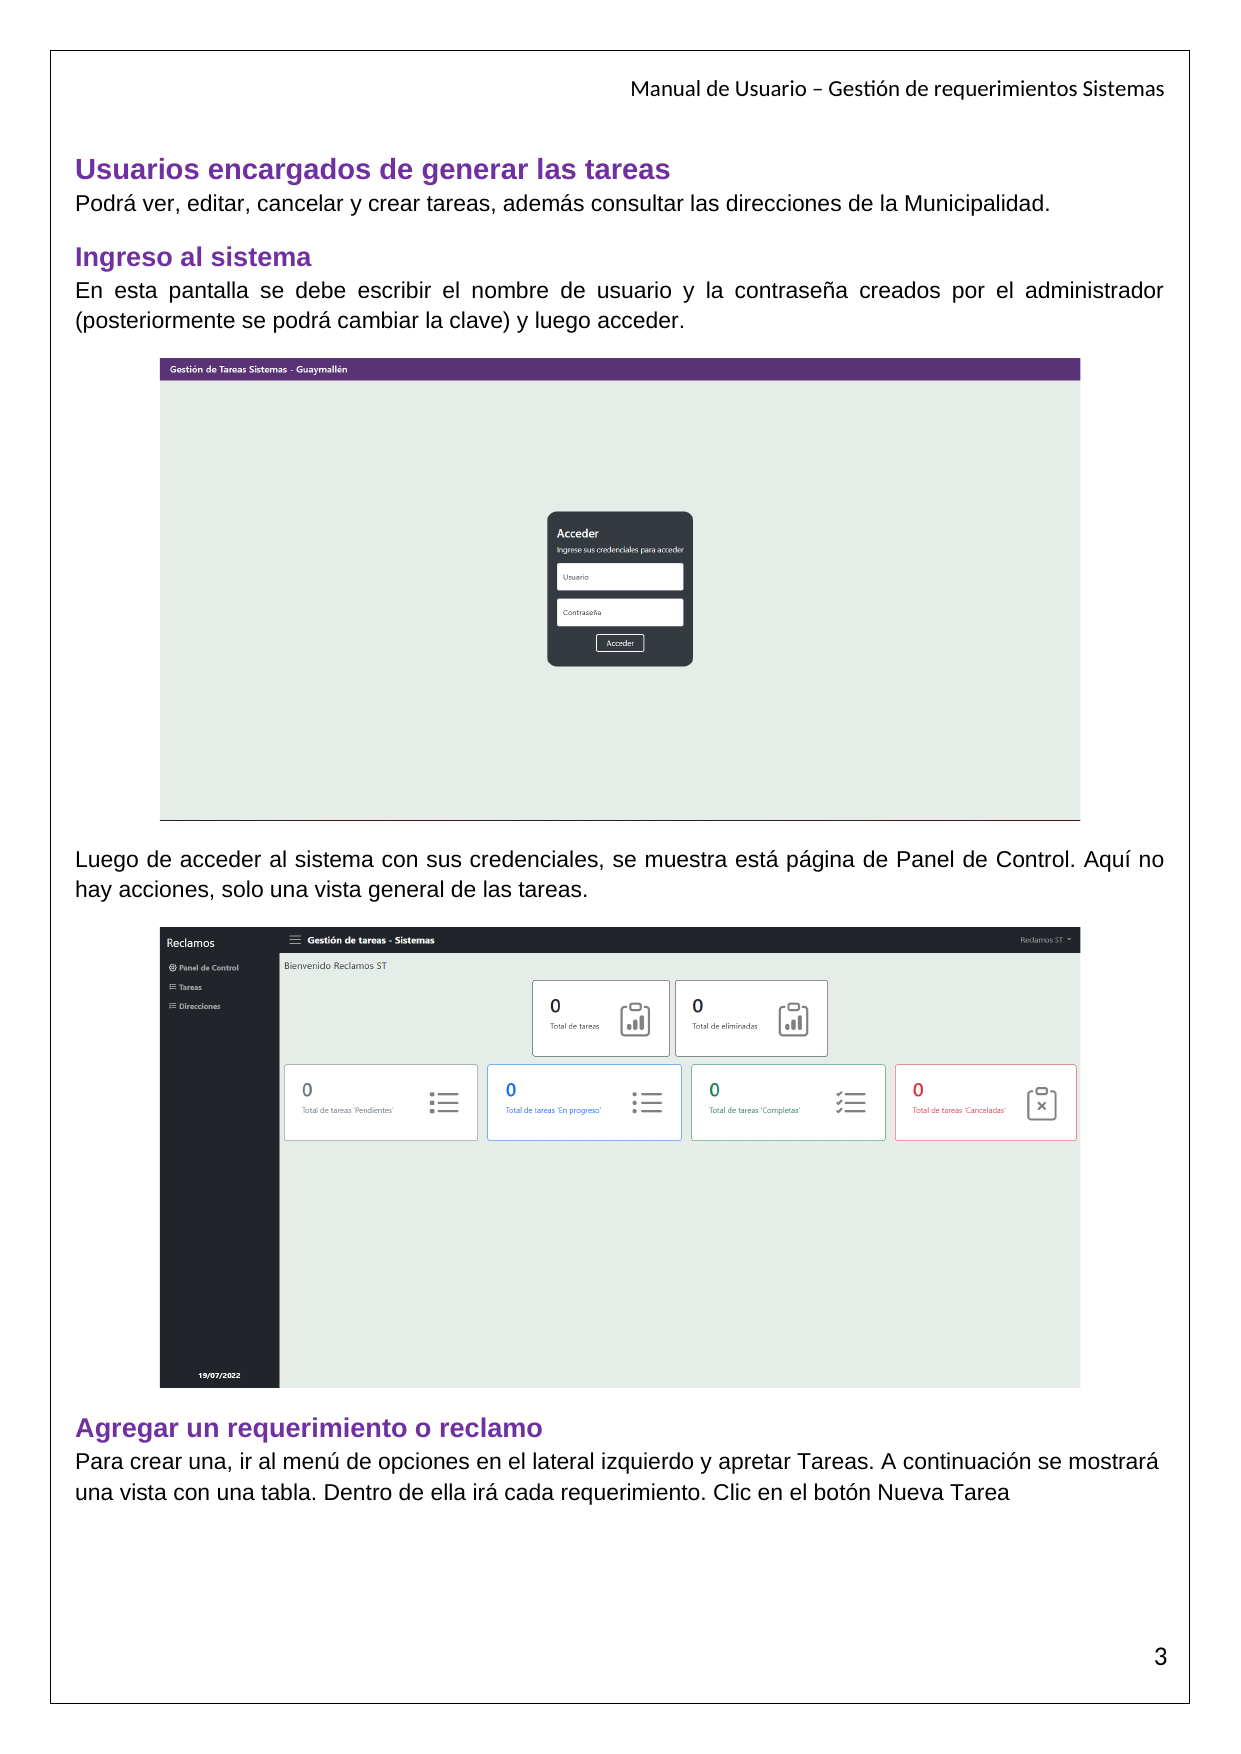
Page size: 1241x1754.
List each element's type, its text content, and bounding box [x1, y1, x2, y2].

text Podrá ver, editar, cancelar y crear tareas, además consultar las direcciones de la Municipalidad. [75, 190, 1165, 217]
subtitle Usuarios encargados de generar las tareas [75, 152, 1165, 185]
text En esta pantalla se debe escribir el nombre de usuario y la contraseña creados por el administrador (posteriormente se podrá cambiar la clave) y luego acceder. [75, 277, 1165, 334]
subtitle Agregar un requerimiento o reclamo [75, 1412, 1165, 1443]
text Luego de acceder al sistema con sus credenciales, se muestra está página de Panel de Control. Aquí no hay acciones, solo una vista general de las tareas. [75, 846, 1165, 902]
picture [159, 358, 1081, 821]
picture [159, 927, 1081, 1388]
text Para crear una, ir al menú de opciones en el lateral izquierdo y apretar Tareas. A continuación se mostrará una vista con una tabla. Dentro de ella irá cada requerimiento. Clic en el botón Nueva Tarea [75, 1448, 1165, 1505]
subtitle Ingreso al sistema [75, 241, 1165, 273]
